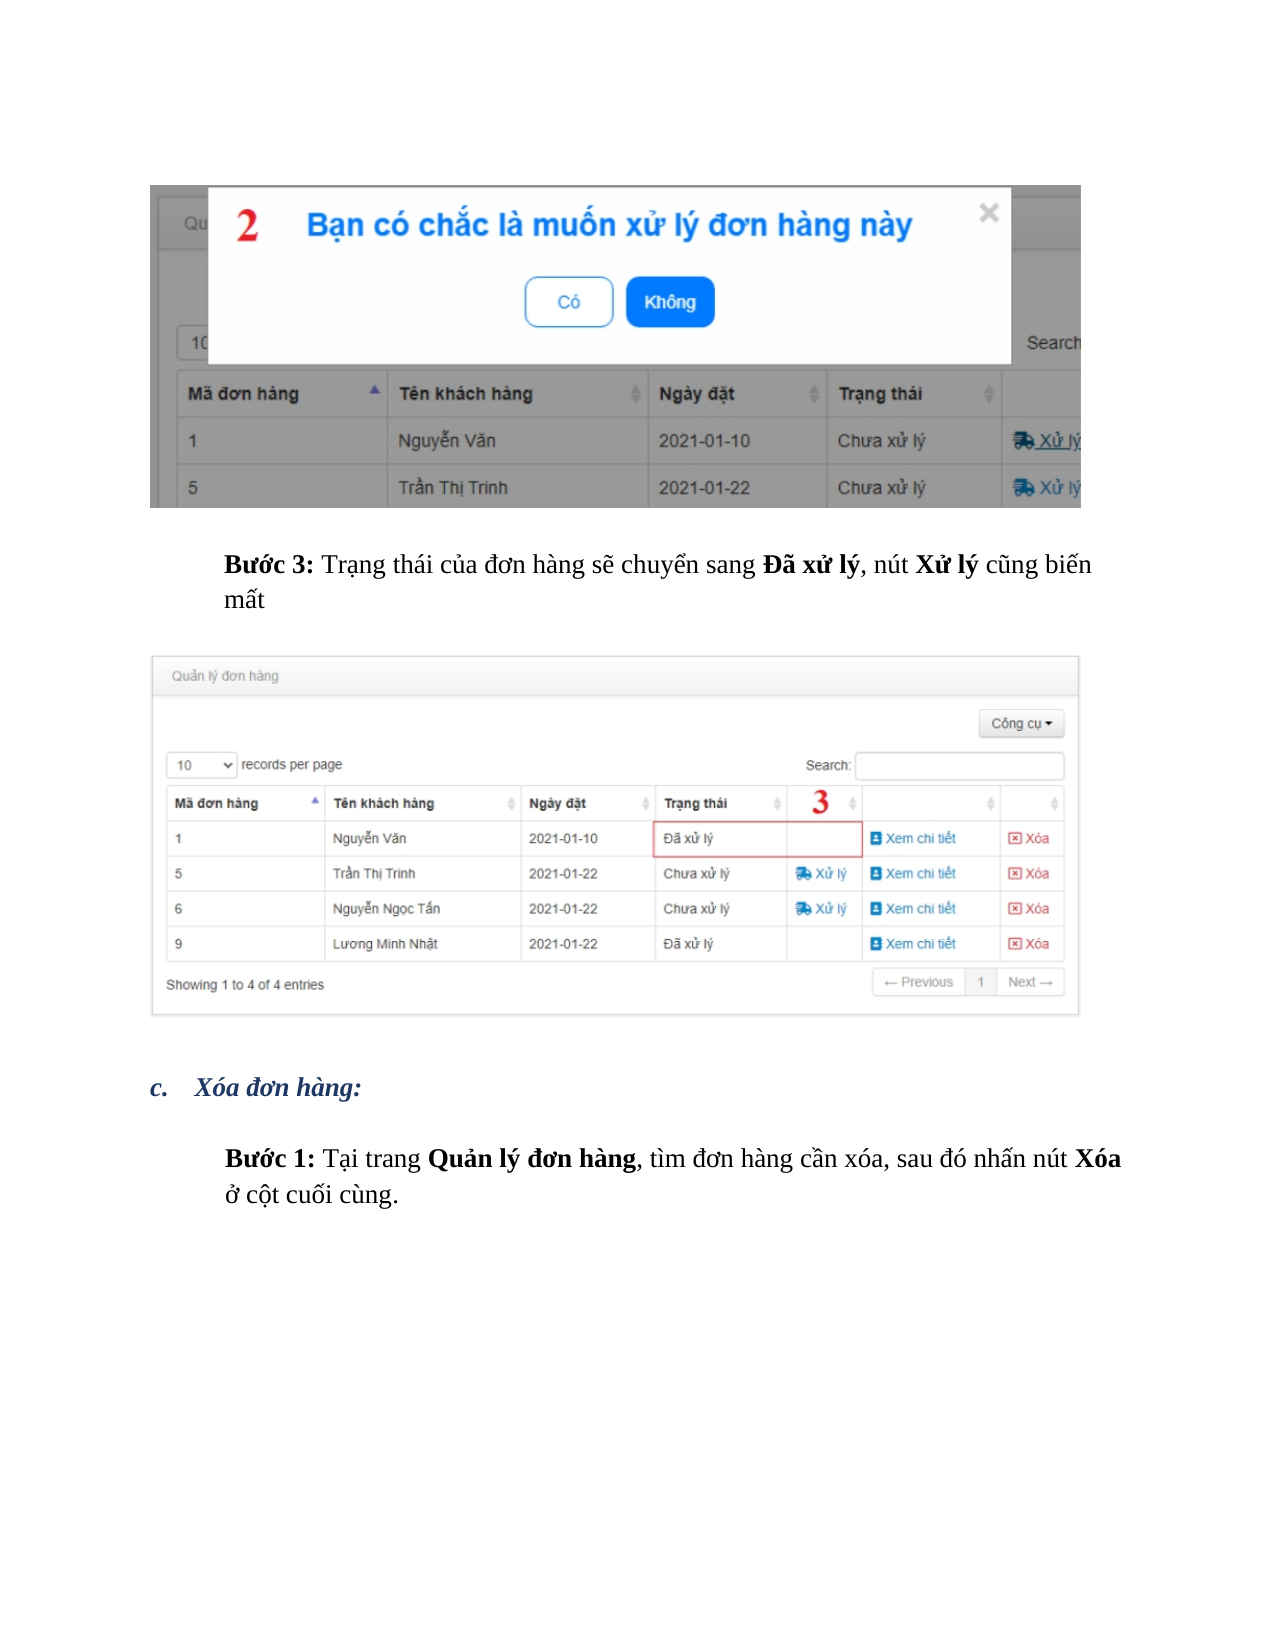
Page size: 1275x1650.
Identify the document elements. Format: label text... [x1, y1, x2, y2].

picture [150, 655, 1082, 1019]
list Bước 1: Tại trang Quản lý đơn hàng, tìm đơn hàng cần xóa, sau đó nhấn nút Xóa ở cột cuối cùng. [225, 1142, 1125, 1209]
picture [150, 185, 1082, 508]
subtitle Xóa đơn hàng: [150, 1071, 1125, 1102]
text Bước 3: Trạng thái của đơn hàng sẽ chuyển sang Đã xử lý, nút Xử lý cũng biến mất [224, 548, 1125, 615]
